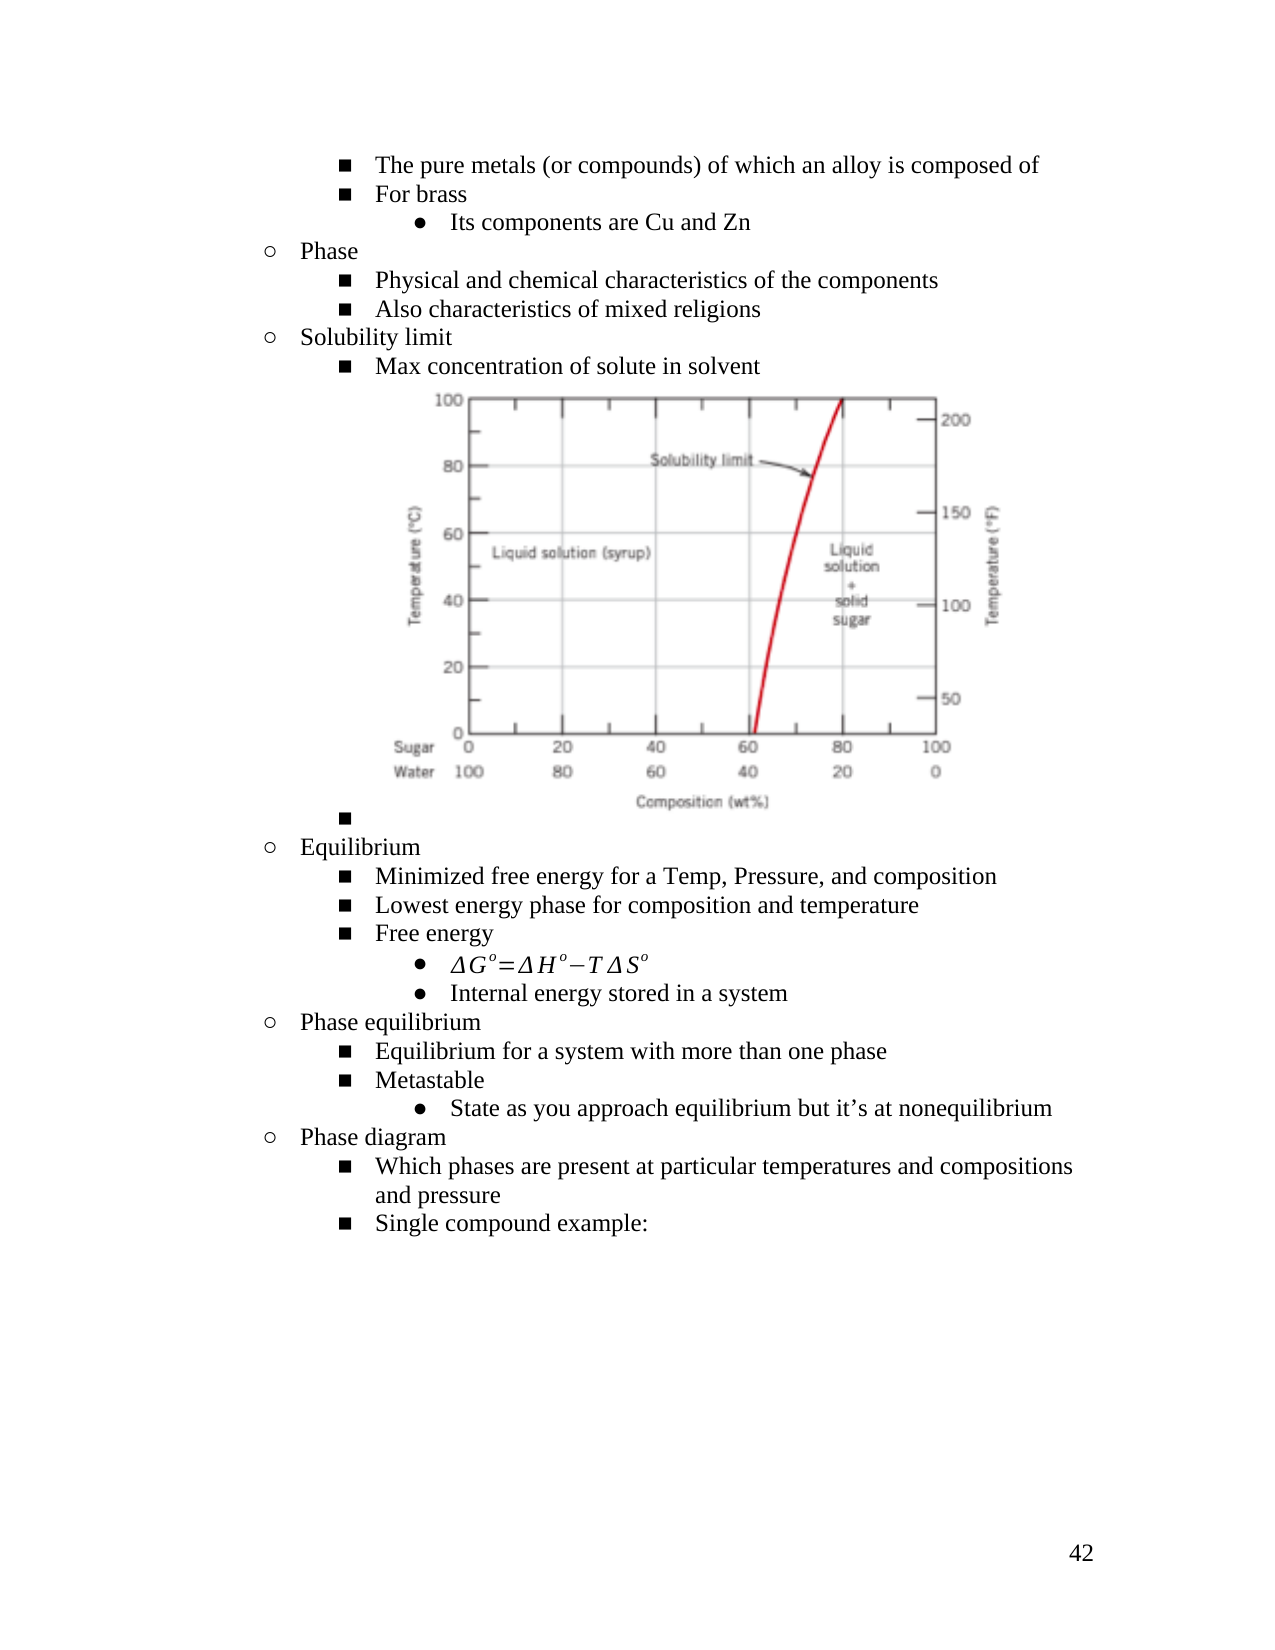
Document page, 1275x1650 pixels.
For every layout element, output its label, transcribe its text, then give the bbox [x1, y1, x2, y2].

list Physical and chemical characteristics of the components [337, 265, 1094, 294]
list Equilibrium [262, 832, 1094, 861]
list Phase diagram [262, 1122, 1094, 1151]
list State as you approach equilibrium but it’s at nonequilibrium [412, 1093, 1094, 1122]
list For brass [337, 179, 1094, 207]
list Single compound example: [337, 1208, 1094, 1237]
list Equilibrium for a system with more than one phase [337, 1036, 1094, 1065]
list Minimized free energy for a Temp, Pressure, and composition [337, 861, 1094, 890]
list Internal energy stored in a system [412, 978, 1094, 1007]
list Free energy [337, 918, 1094, 947]
list Metastable [337, 1065, 1094, 1093]
list Lowest energy phase for composition and temperature [337, 890, 1094, 918]
list Which phases are present at particular temperatures and compositions and pressure [337, 1151, 1094, 1208]
list Solubility limit [262, 322, 1094, 351]
list Max concentration of solute in solvent [337, 351, 1094, 380]
list Also characteristics of mixed religions [337, 294, 1094, 322]
list Its components are Cu and Zn [412, 207, 1094, 236]
picture [375, 380, 1009, 827]
list Phase [262, 236, 1094, 265]
list The pure metals (or compounds) of which an alloy is composed of [337, 150, 1094, 179]
list Phase equilibrium [262, 1007, 1094, 1036]
